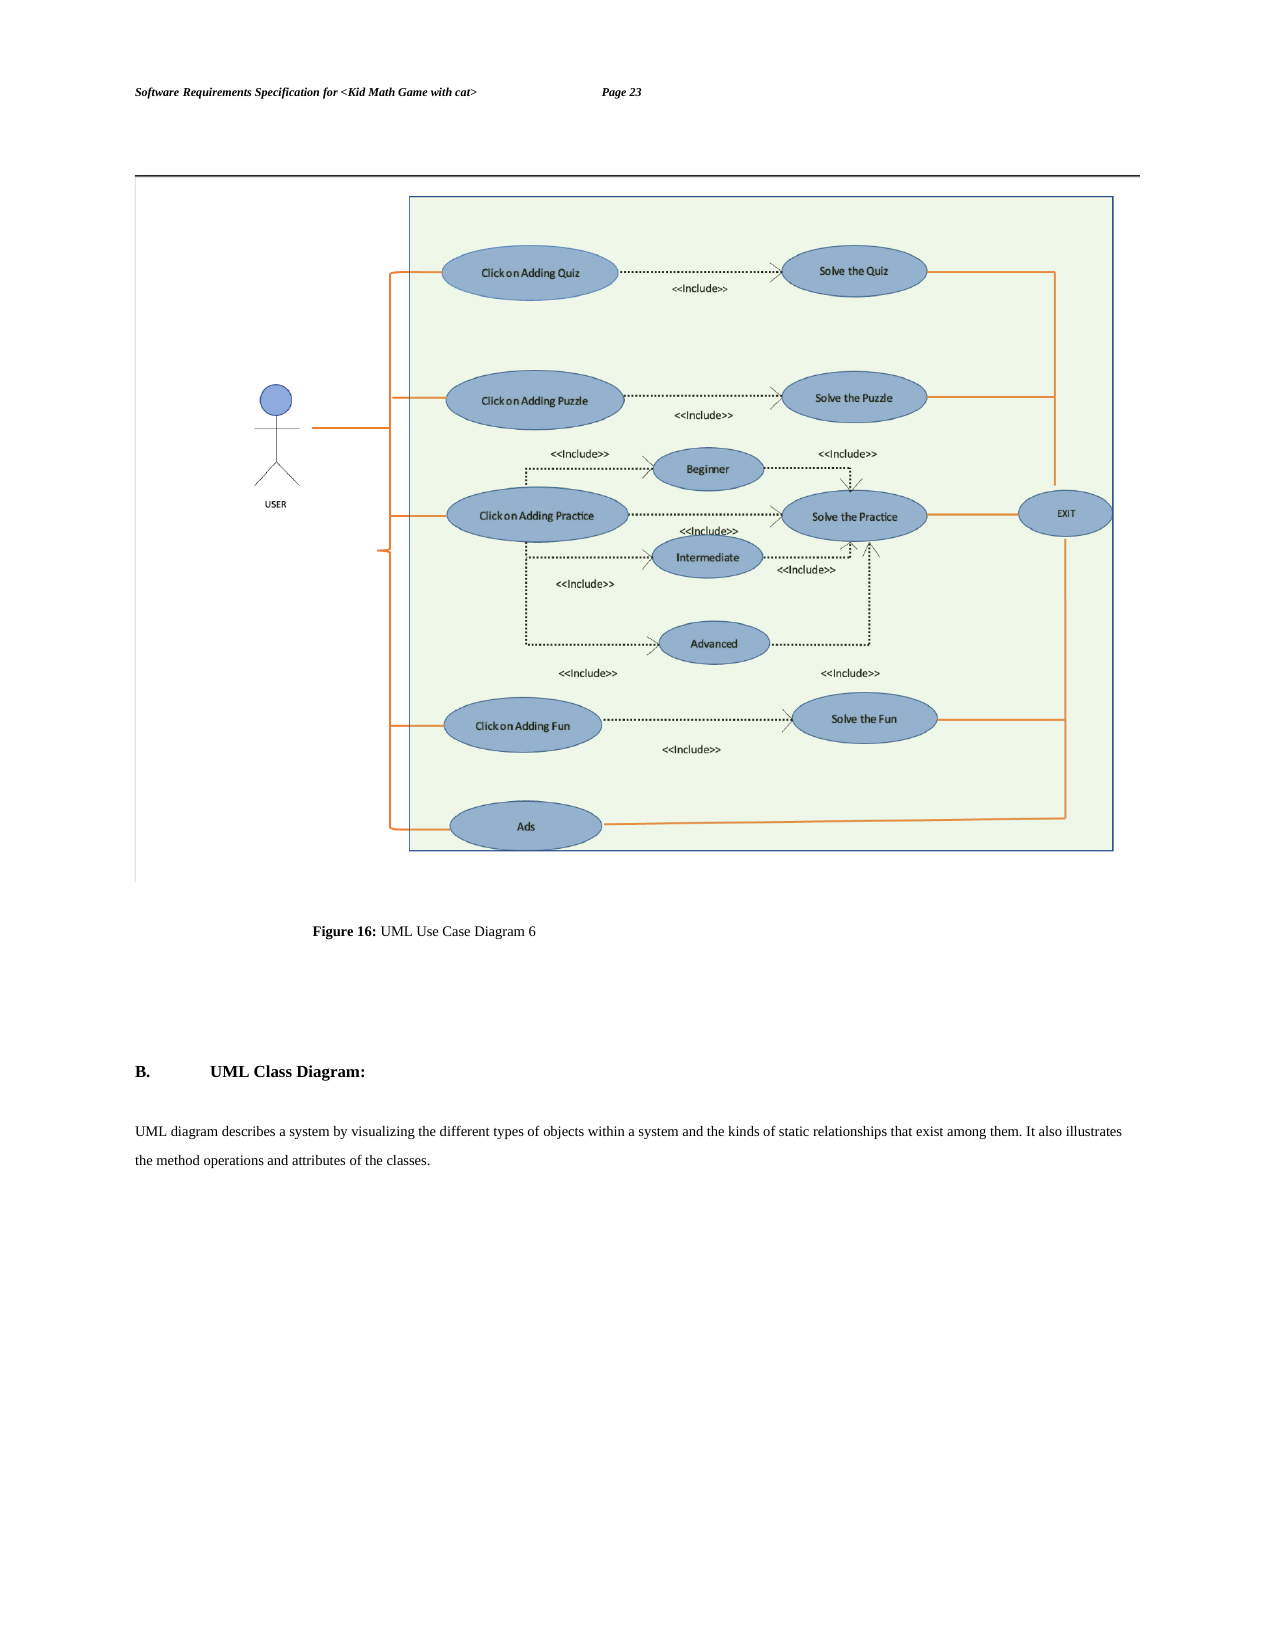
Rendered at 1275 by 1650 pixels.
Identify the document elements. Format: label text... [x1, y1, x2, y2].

subtitle Figure 16: UML Use Case Diagram 6 [135, 911, 1140, 940]
text UML diagram describes a system by visualizing the different types of objects within a system and the kinds of static relationships that exist among them. It also illustrates the method operations and attributes of the classes. [135, 1111, 1140, 1168]
subtitle UML Class Diagram: [135, 1048, 1140, 1082]
picture [134, 175, 1140, 882]
